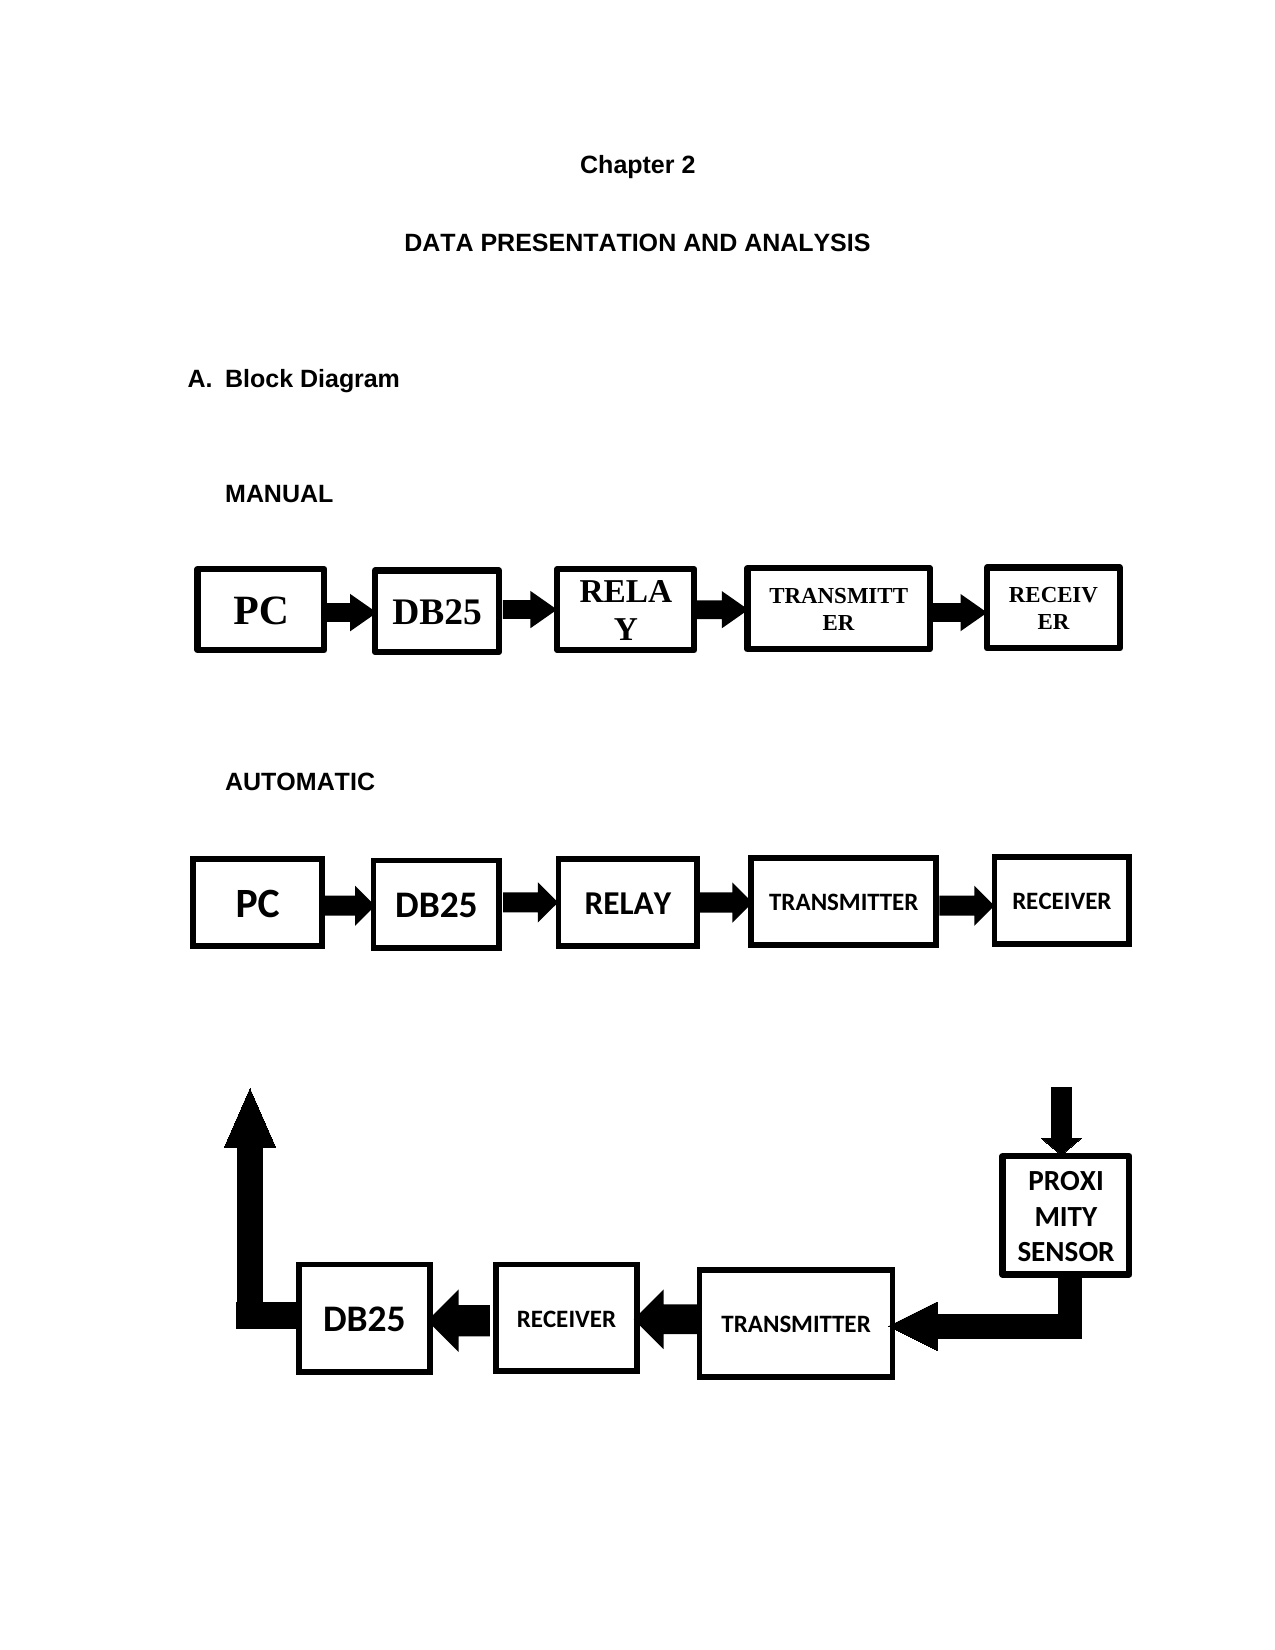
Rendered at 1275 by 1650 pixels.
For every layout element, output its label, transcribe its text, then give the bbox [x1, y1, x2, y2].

text Chapter 2 [150, 150, 1125, 179]
list MANUAL [225, 479, 1125, 508]
text DATA PRESENTATION AND ANALYSIS [150, 228, 1125, 257]
list AUTOMATIC [225, 767, 1125, 795]
list Block Diagram [187, 364, 1125, 393]
